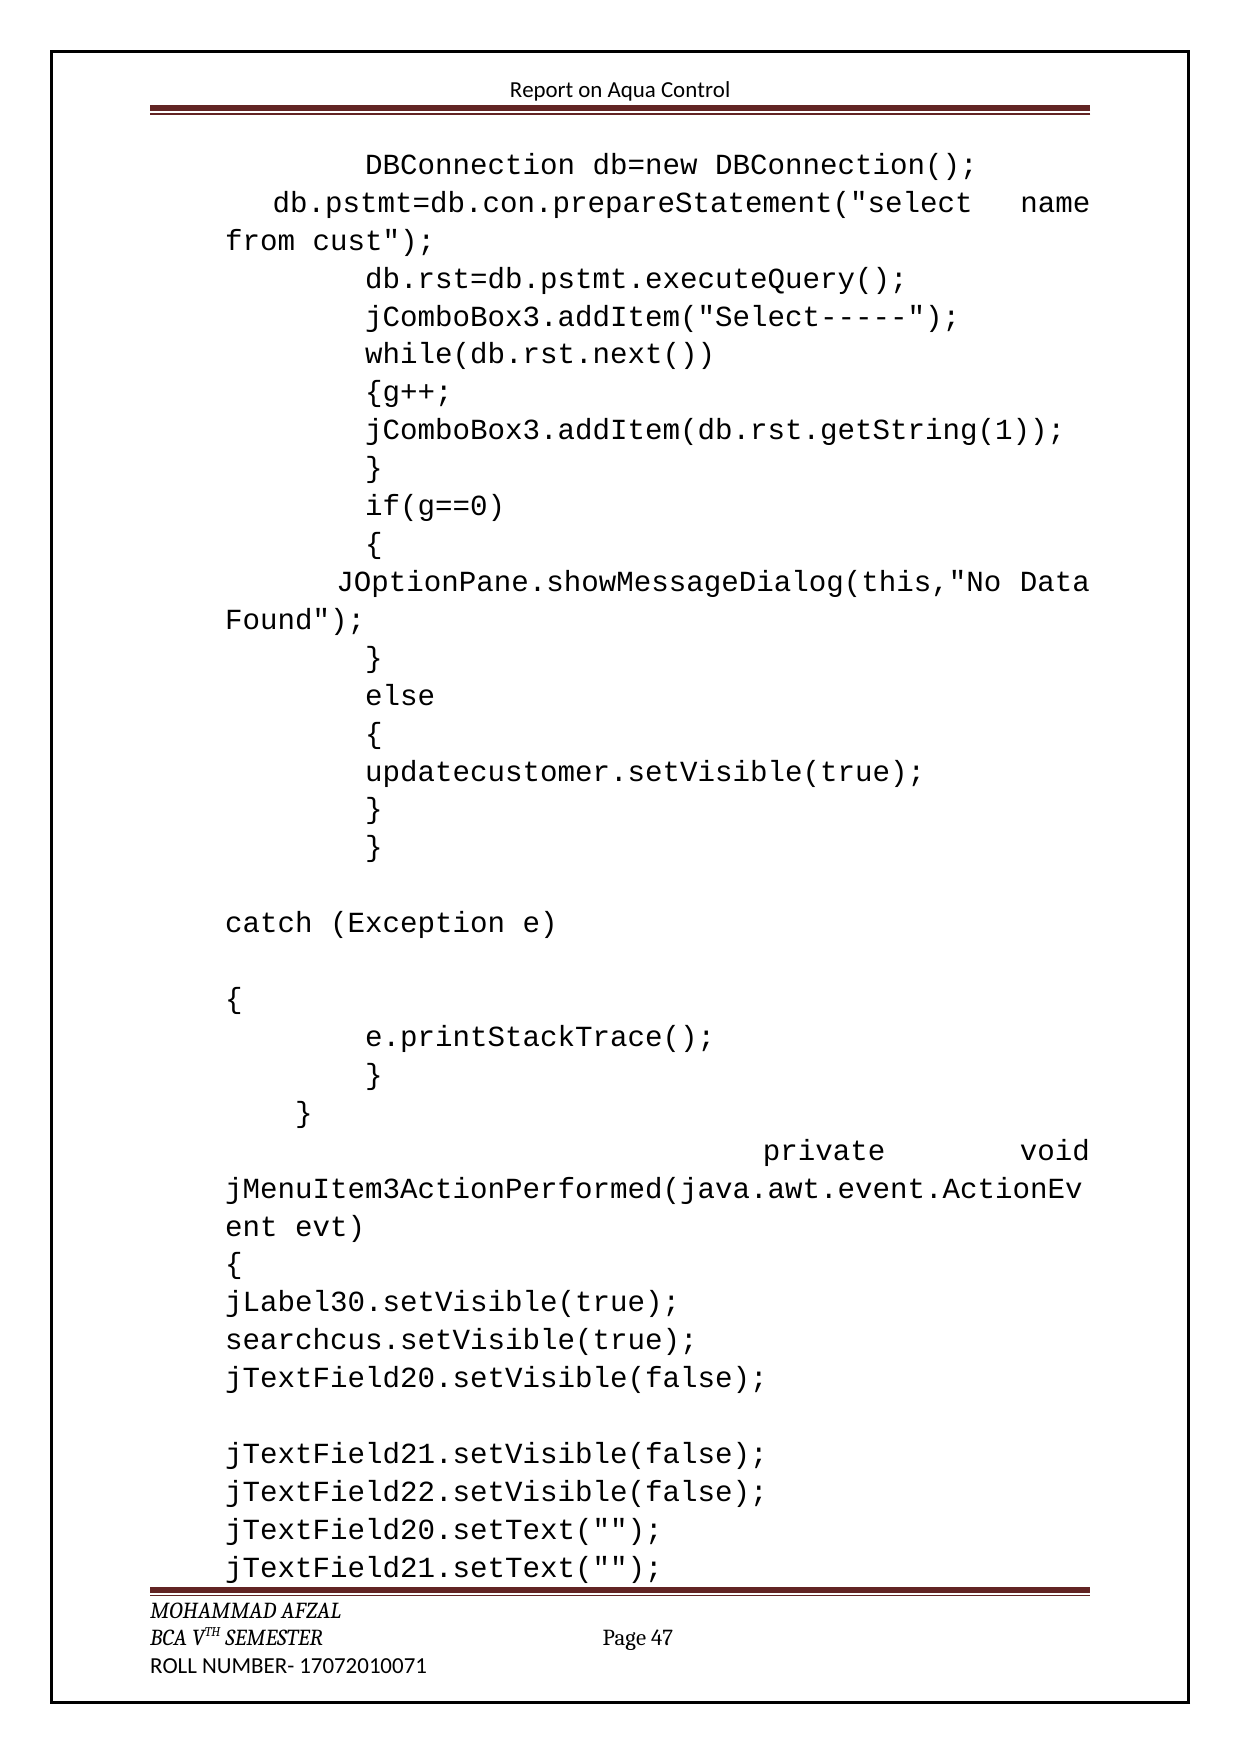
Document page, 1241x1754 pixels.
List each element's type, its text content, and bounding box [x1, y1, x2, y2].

list else [225, 681, 1090, 714]
list updatecustomer.setVisible(true); [225, 757, 1090, 790]
list jTextField21.setText(""); [225, 1553, 1090, 1586]
list { [225, 1249, 1090, 1283]
list catch (Exception e) [225, 908, 1090, 941]
list { [225, 984, 1090, 1017]
list e.printStackTrace(); [225, 1022, 1090, 1055]
list jComboBox3.addItem("Select-----"); [225, 302, 1090, 335]
list jTextField20.setVisible(false); [225, 1363, 1090, 1396]
list } [225, 1060, 1090, 1093]
list jTextField22.setVisible(false); [225, 1477, 1090, 1510]
list db.pstmt=db.con.prepareStatement("select name from cust"); [225, 188, 1090, 259]
list } [225, 1098, 1090, 1131]
list jLabel30.setVisible(true); [225, 1287, 1090, 1321]
list db.rst=db.pstmt.executeQuery(); [225, 264, 1090, 297]
list if(g==0) [225, 491, 1090, 524]
list jComboBox3.addItem(db.rst.getString(1)); [225, 415, 1090, 448]
list JOptionPane.showMessageDialog(this,"No Data Found"); [225, 567, 1090, 638]
list { [225, 529, 1090, 562]
list jTextField21.setVisible(false); [225, 1439, 1090, 1472]
list } [225, 794, 1090, 828]
list {g++; [225, 377, 1090, 411]
list jTextField20.setText(""); [225, 1515, 1090, 1548]
list } [225, 453, 1090, 486]
list while(db.rst.next()) [225, 339, 1090, 373]
list } [225, 832, 1090, 866]
list { [225, 719, 1090, 752]
list searchcus.setVisible(true); [225, 1325, 1090, 1358]
list } [225, 643, 1090, 676]
list private void jMenuItem3ActionPerformed(java.awt.event.ActionEvent evt) [225, 1136, 1090, 1245]
list DBConnection db=new DBConnection(); [225, 150, 1090, 183]
